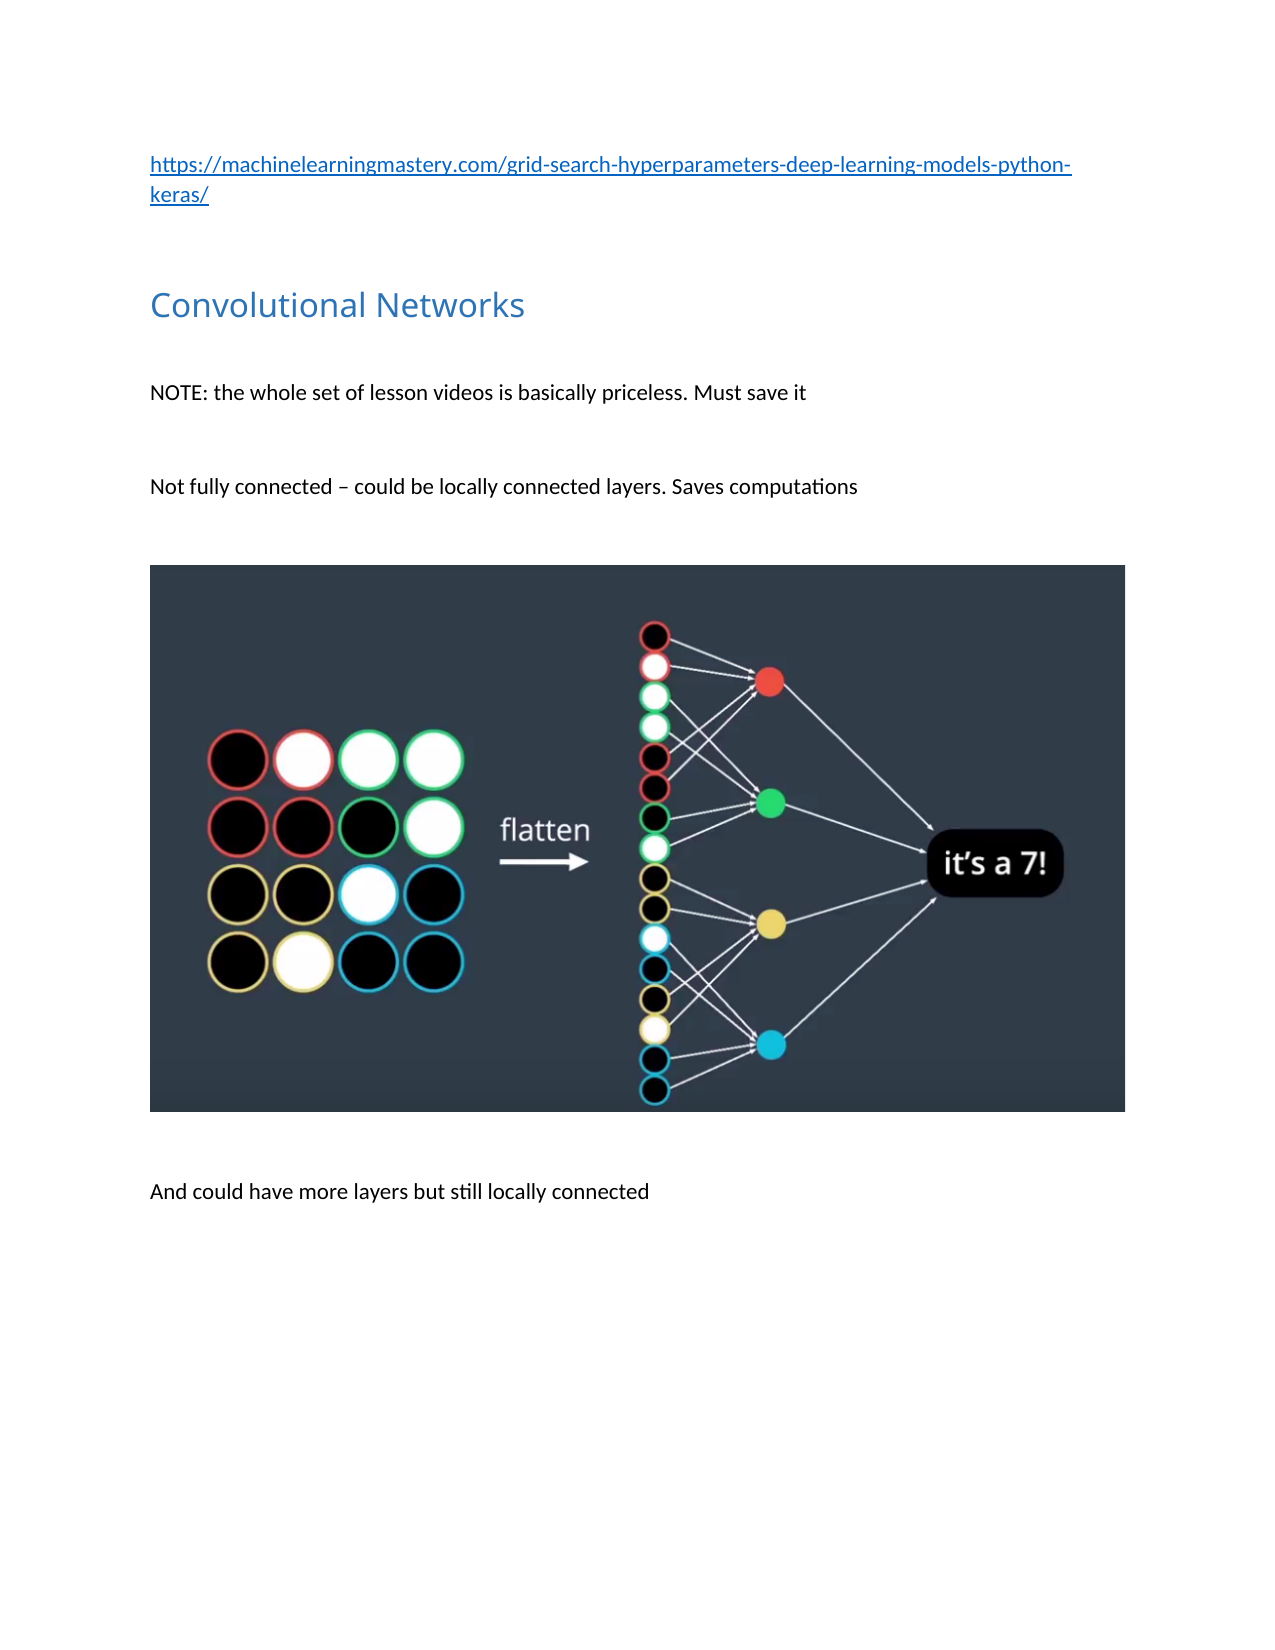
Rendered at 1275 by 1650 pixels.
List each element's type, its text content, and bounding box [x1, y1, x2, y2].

text Not fully connected – could be locally connected layers. Saves computations [150, 472, 1125, 500]
picture [150, 565, 1125, 1112]
text NOTE: the whole set of lesson videos is basically priceless. Must save it [150, 378, 1125, 406]
text https://machinelearningmastery.com/grid-search-hyperparameters-deep-learning-models-python-keras/ [150, 150, 1125, 208]
subtitle Convolutional Networks [150, 282, 1125, 328]
text And could have more layers but still locally connected [150, 1177, 1125, 1205]
